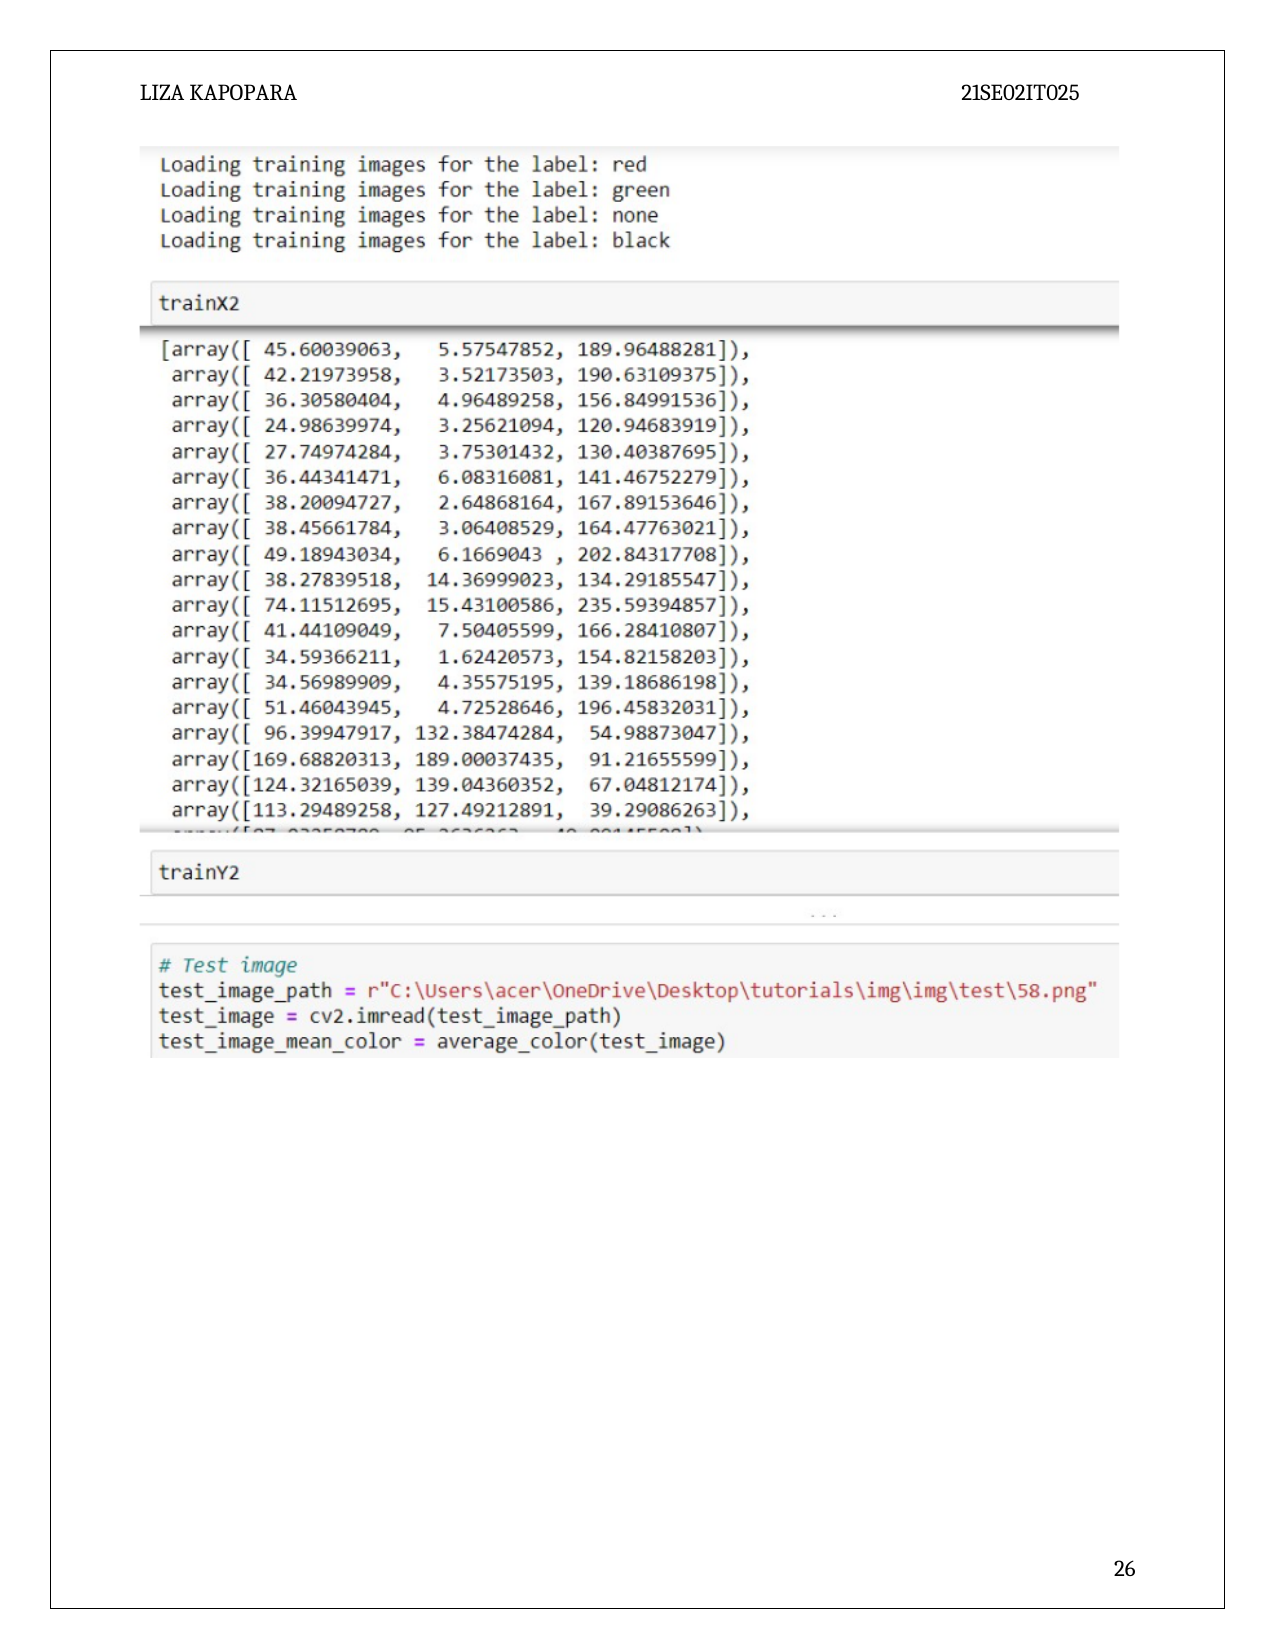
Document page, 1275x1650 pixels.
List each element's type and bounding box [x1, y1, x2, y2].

picture [139, 145, 1136, 1058]
